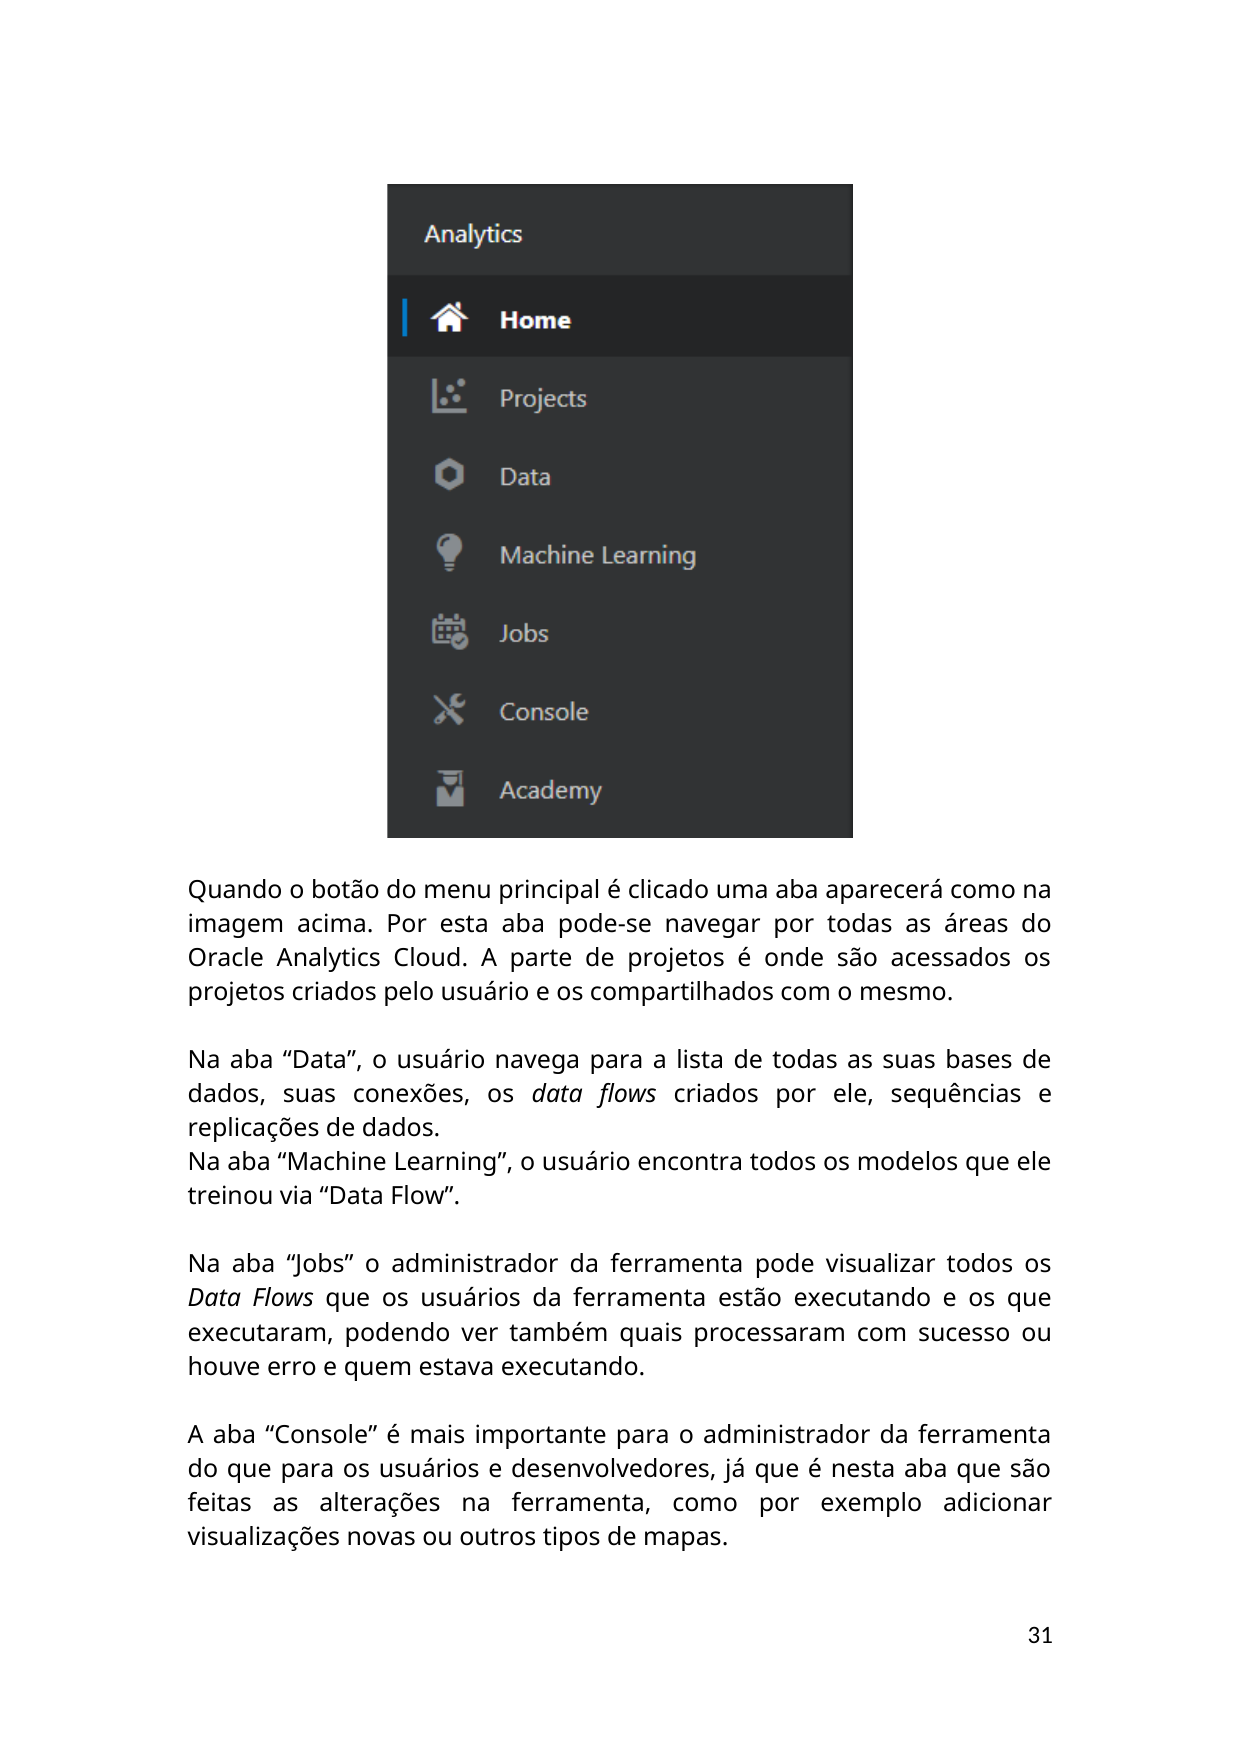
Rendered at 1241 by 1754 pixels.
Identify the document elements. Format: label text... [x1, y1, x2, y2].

picture [387, 184, 853, 838]
text A aba “Console” é mais importante para o administrador da ferramenta do que para os usuários e desenvolvedores, já que é nesta aba que são feitas as alterações na ferramenta, como por exemplo adicionar visualizações novas ou outros tipos de mapas. [187, 1416, 1053, 1553]
text Na aba “Jobs” o administrador da ferramenta pode visualizar todos os Data Flows que os usuários da ferramenta estão executando e os que executaram, podendo ver também quais processaram com sucesso ou houve erro e quem estava executando. [187, 1246, 1053, 1382]
text Quando o botão do menu principal é clicado uma aba aparecerá como na imagem acima. Por esta aba pode-se navegar por todas as áreas do Oracle Analytics Cloud. A parte de projetos é onde são acessados os projetos criados pelo usuário e os compartilhados com o mesmo. [187, 871, 1053, 1008]
text Na aba “Data”, o usuário navega para a lista de todas as suas bases de dados, suas conexões, os data flows criados por ele, sequências e replicações de dados. [187, 1042, 1053, 1144]
text Na aba “Machine Learning”, o usuário encontra todos os modelos que ele treinou via “Data Flow”. [187, 1144, 1053, 1212]
